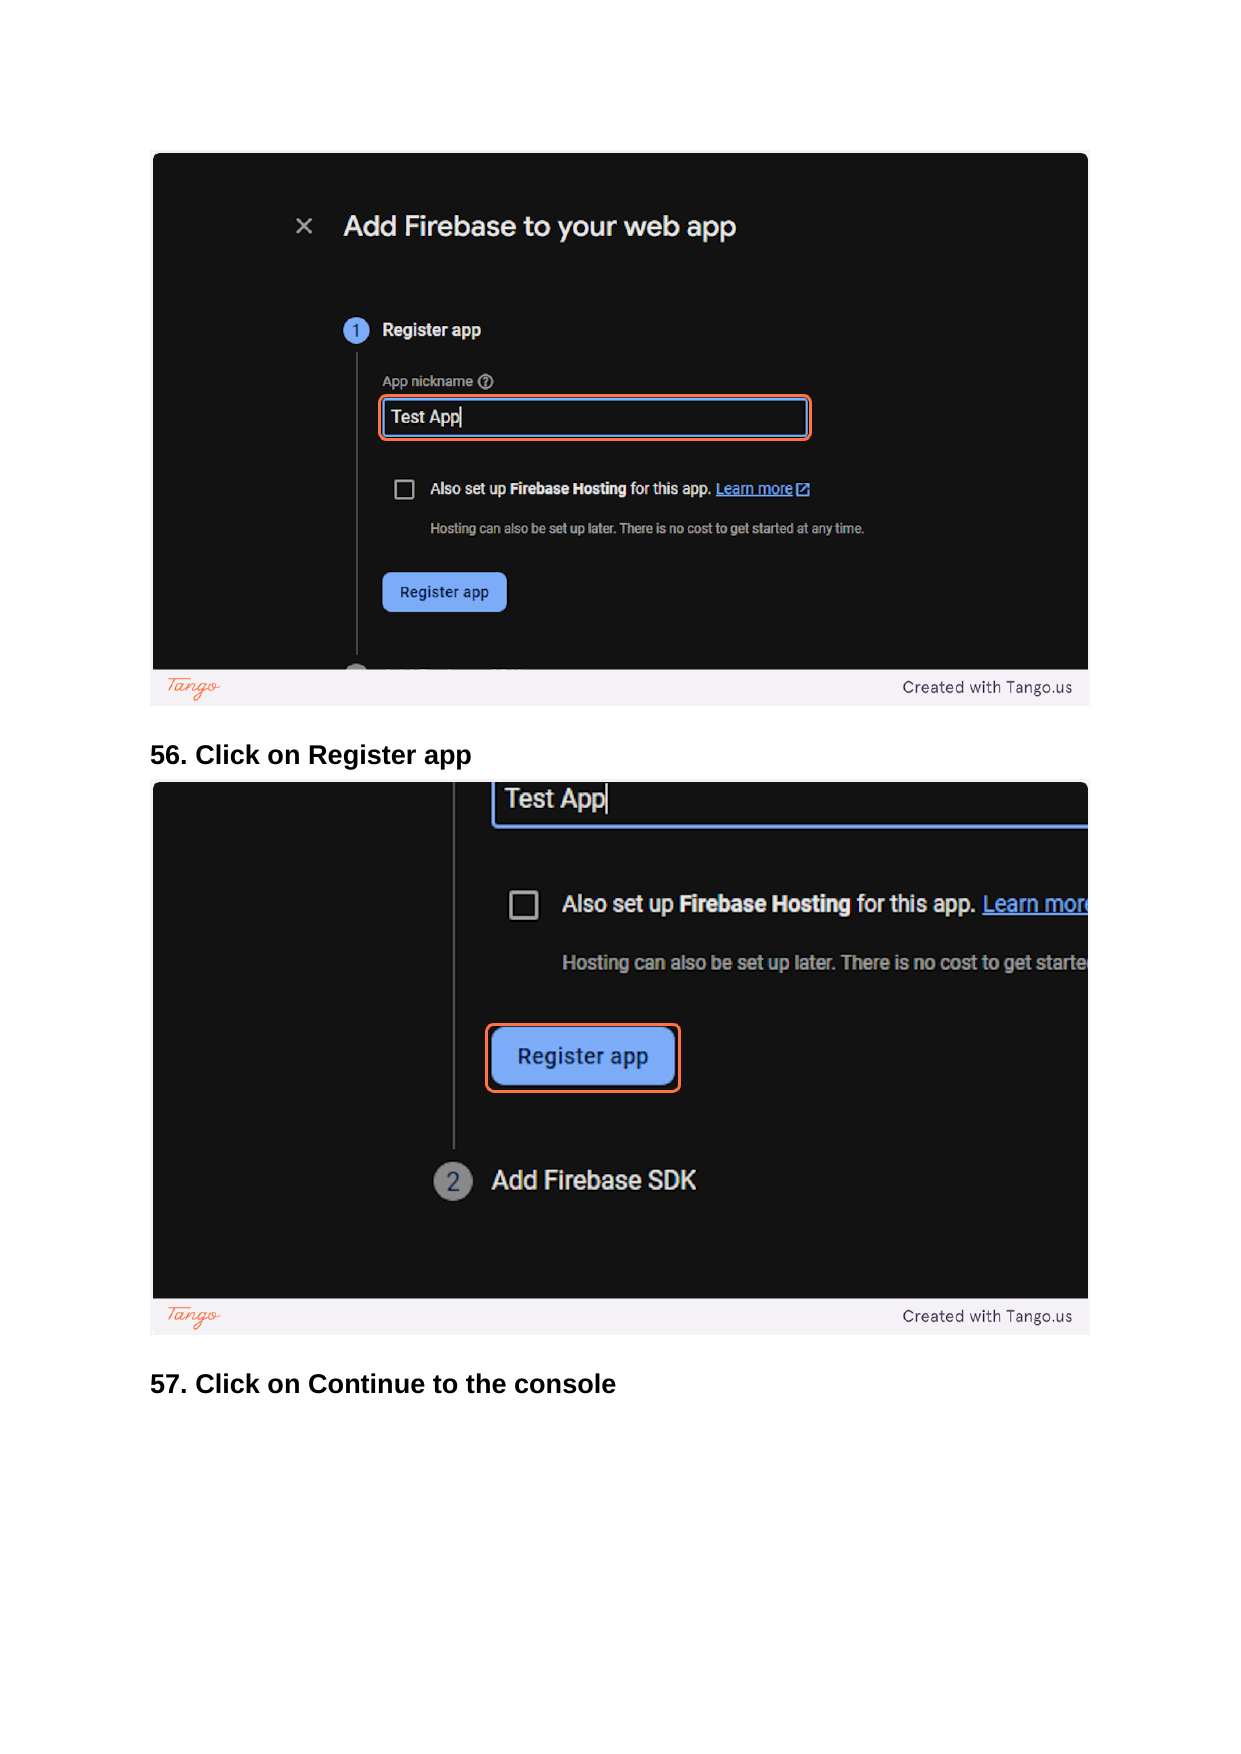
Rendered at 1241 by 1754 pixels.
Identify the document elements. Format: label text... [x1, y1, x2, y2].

subtitle 56. Click on Register app [150, 739, 1090, 771]
picture [152, 781, 1089, 1334]
picture [152, 152, 1089, 705]
subtitle 57. Click on Continue to the console [150, 1368, 1090, 1399]
